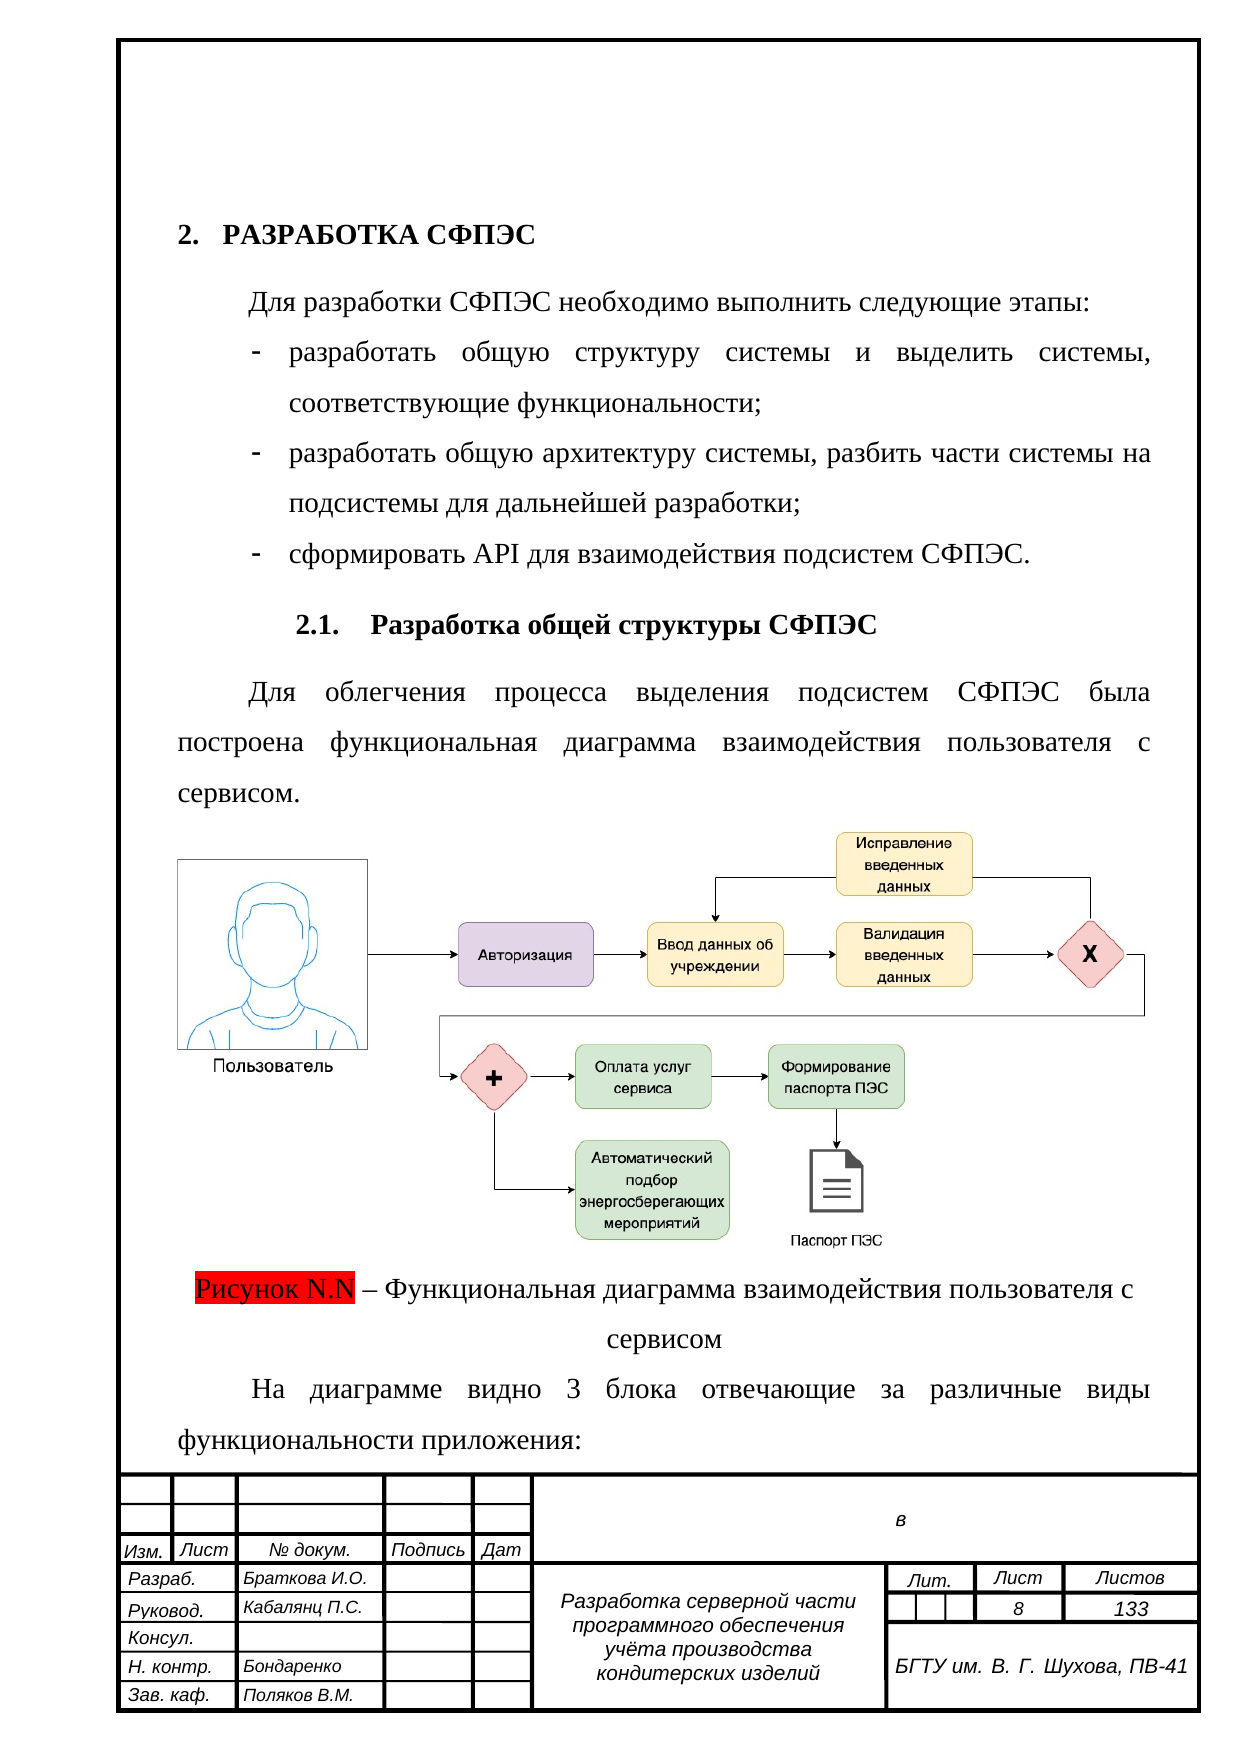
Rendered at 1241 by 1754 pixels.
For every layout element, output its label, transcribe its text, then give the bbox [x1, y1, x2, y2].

list разработать общую структуру системы и выделить системы, соответствующие функциональности; [251, 334, 1152, 418]
picture [177, 825, 1152, 1255]
subtitle Разработка общей структуры СФПЭС [295, 607, 1152, 641]
text Для разработки СФПЭС необходимо выполнить следующие этапы: [177, 284, 1152, 318]
list сформировать API для взаимодействия подсистем СФПЭС. [251, 536, 1152, 569]
text Рисунок N.N – Функциональная диаграмма взаимодействия пользователя с сервисом [177, 1271, 1152, 1355]
text На диаграмме видно 3 блока отвечающие за различные виды функциональности приложения: [177, 1372, 1152, 1455]
list разработать общую архитектуру системы, разбить части системы на подсистемы для дальнейшей разработки; [251, 435, 1152, 519]
text Для облегчения процесса выделения подсистем СФПЭС была построена функциональная диаграмма взаимодействия пользователя с сервисом. [177, 674, 1152, 808]
subtitle РАЗРАБОТКА СФПЭС [177, 217, 1152, 251]
